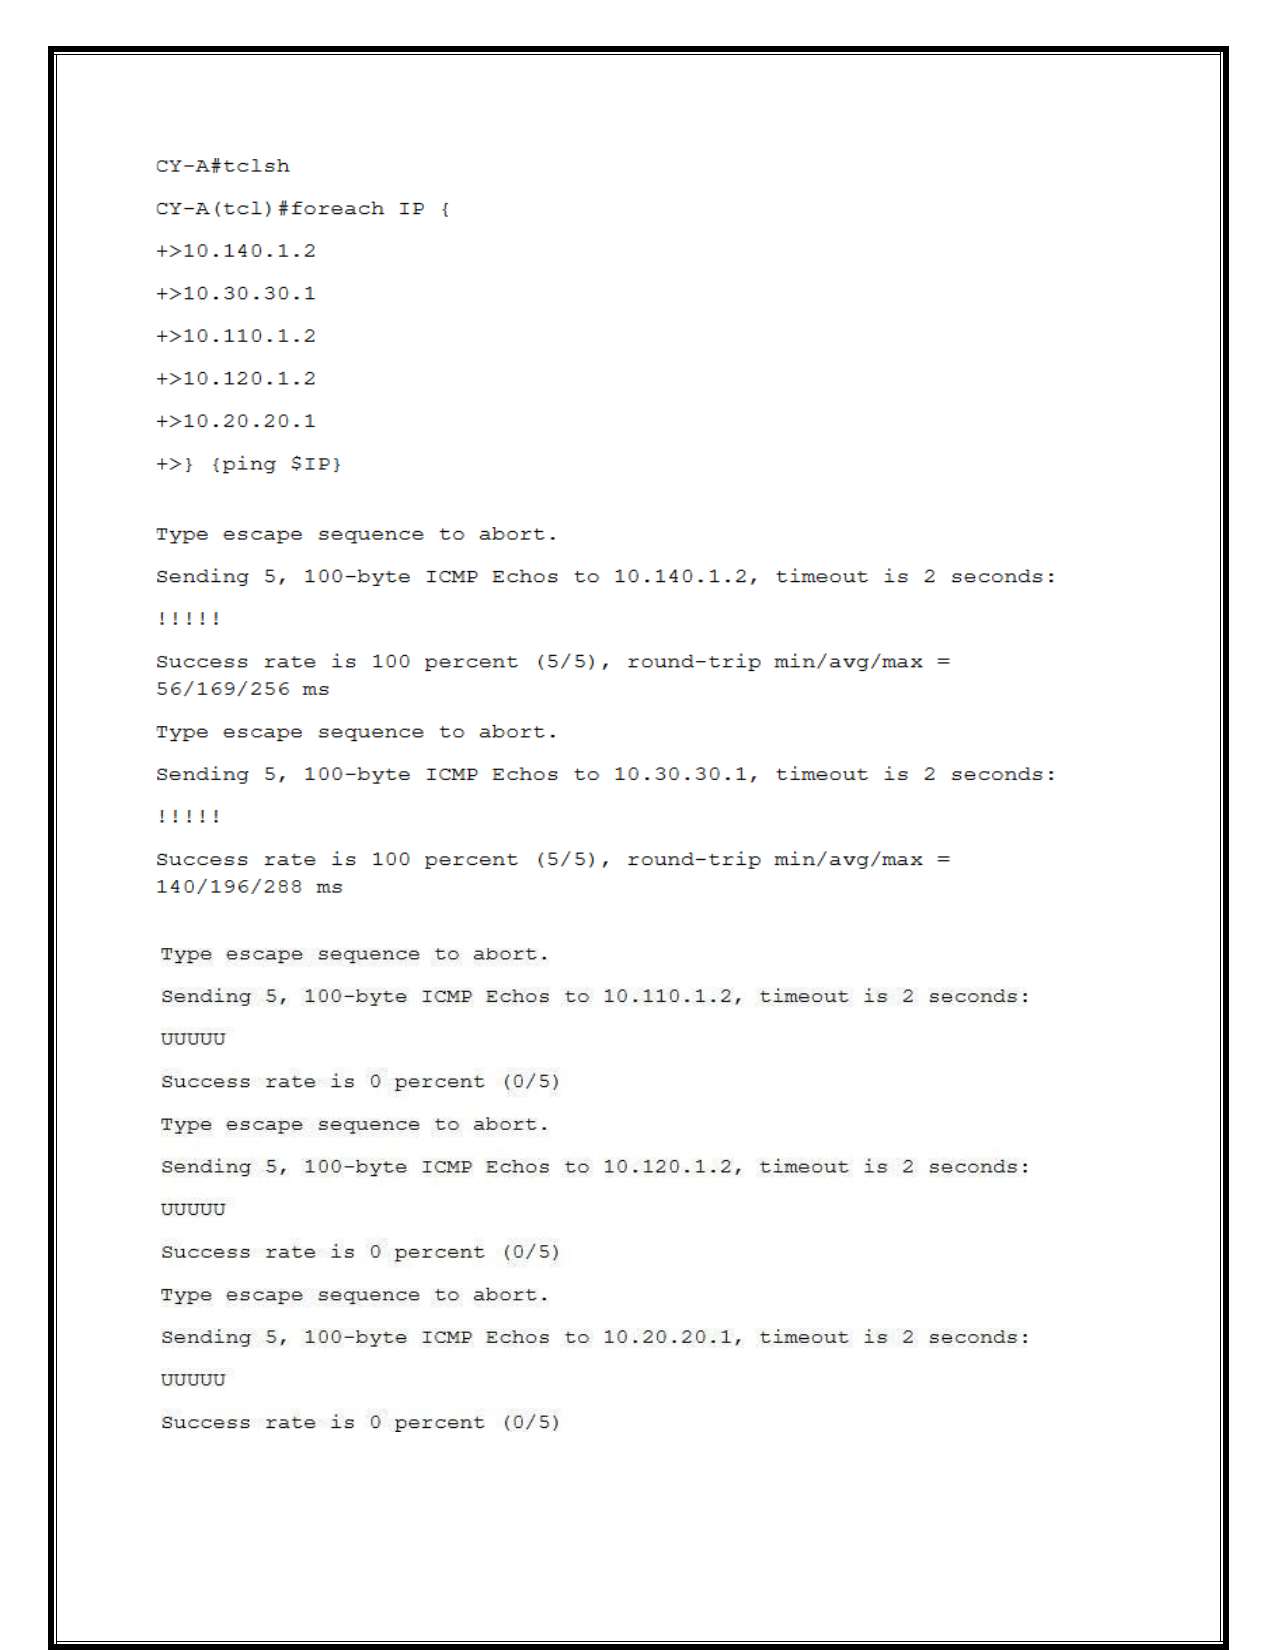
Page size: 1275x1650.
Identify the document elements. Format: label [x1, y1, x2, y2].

picture [156, 158, 1054, 894]
picture [160, 948, 1028, 1432]
